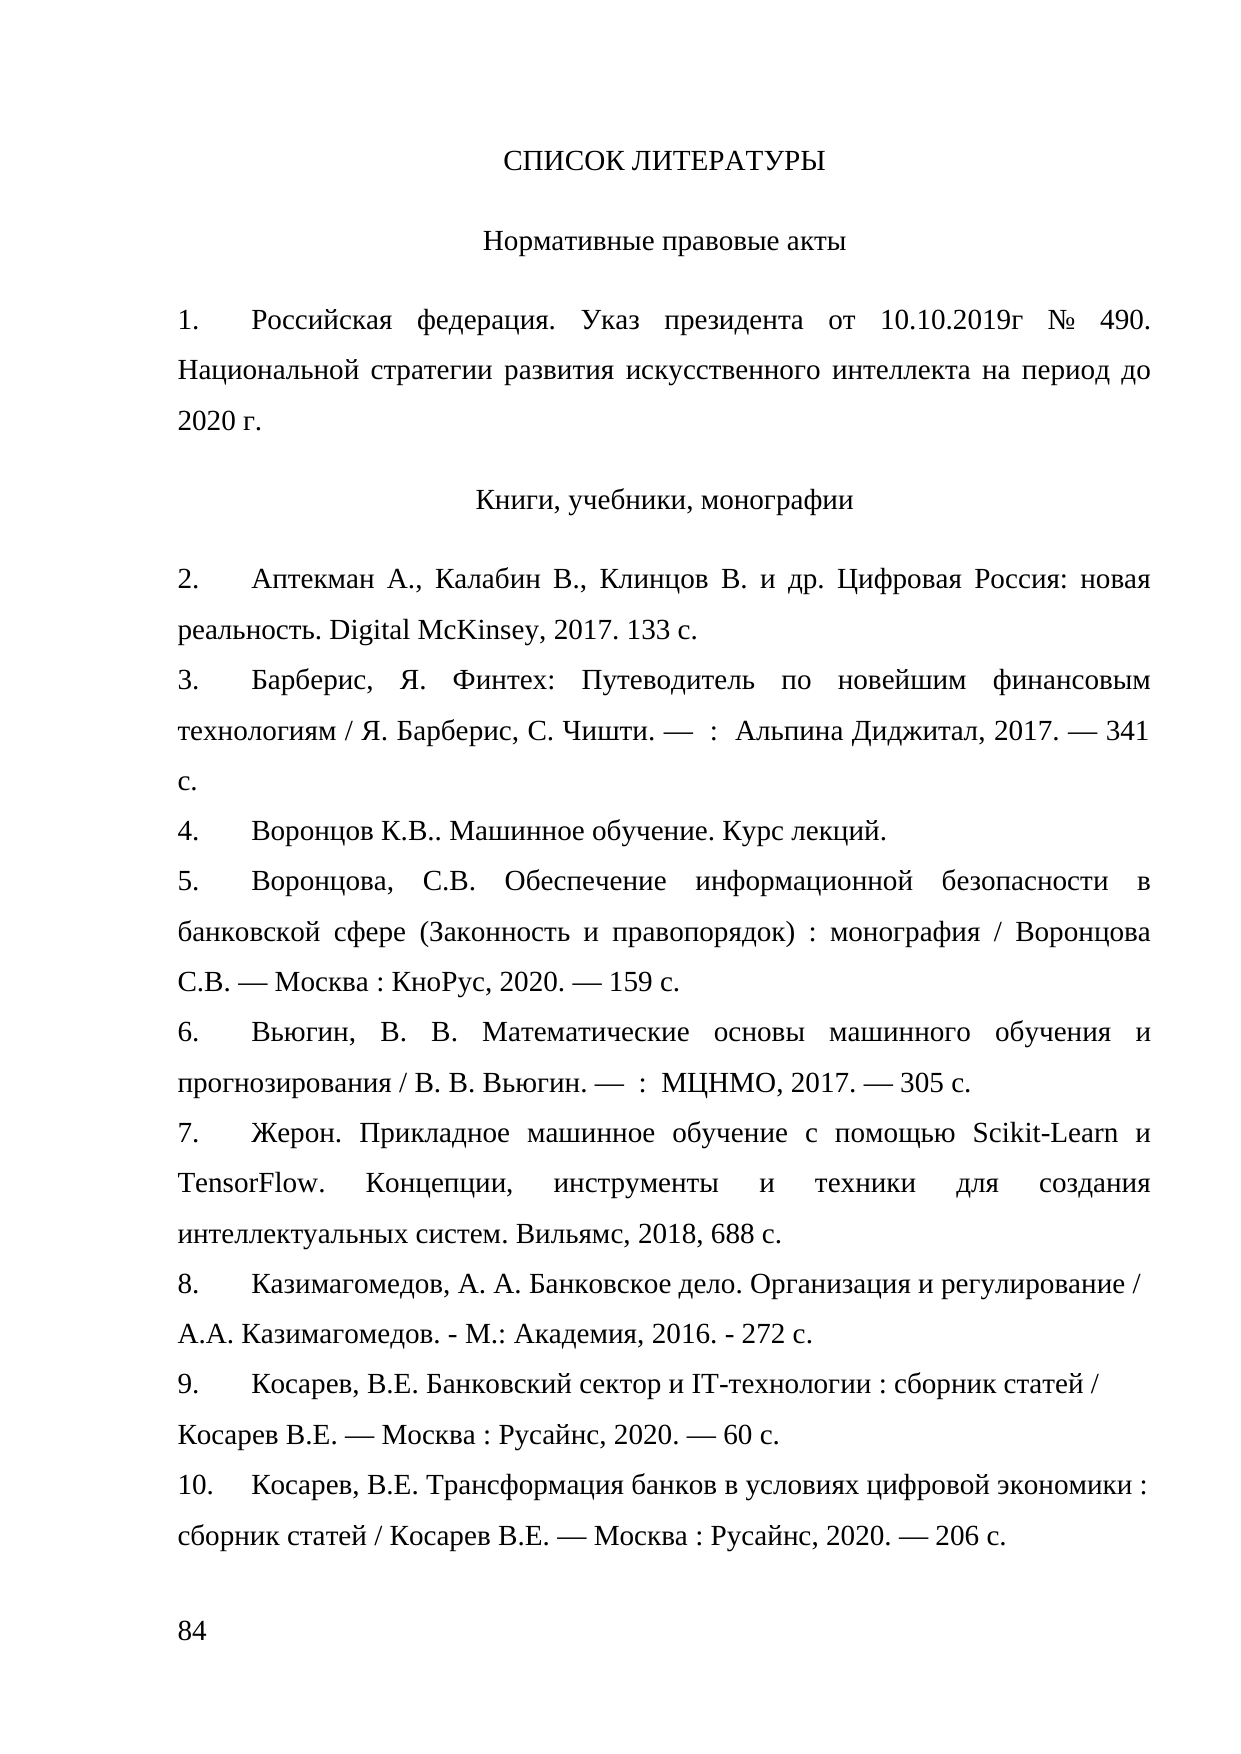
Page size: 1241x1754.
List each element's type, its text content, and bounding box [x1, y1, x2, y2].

list Жерон. Прикладное машинное обучение с помощью Scikit-Learn и TensorFlow. Концепции, инструменты и техники для создания интеллектуальных систем. Вильямс, 2018, 688 c. [177, 1115, 1152, 1165]
list Вьюгин, В. В. Математические основы машинного обучения и прогнозирования / В. В. Вьюгин. — : МЦНМО, 2017. — 305 c. [177, 1014, 1152, 1098]
list Российская федерация. Указ президента от 10.10.2019г № 490. Национальной стратегии развития искусственного интеллекта на период до 2020 г. [177, 302, 1152, 436]
list Казимагомедов, А. А. Банковское дело. Организация и регулирование / А.А. Казимагомедов. - М.: Академия, 2016. - 272 c. [177, 1266, 1152, 1350]
subtitle СПИСОК ЛИТЕРАТУРЫ [177, 143, 1152, 177]
list Аптекман А., Калабин В., Клинцов В. и др. Цифровая Россия: новая реальность. Digital McKinsey, 2017. 133 с. [177, 562, 1152, 646]
list Косарев, В.Е. Трансформация банков в условиях цифровой экономики : сборник статей / Косарев В.Е. — Москва : Русайнс, 2020. — 206 с. [177, 1467, 1152, 1551]
list Воронцова, С.В. Обеспечение информационной безопасности в банковской сфере (Законность и правопорядок) : монография / Воронцова С.В. — Москва : КноРус, 2020. — 159 с. [177, 863, 1152, 998]
text Книги, учебники, монографии [177, 482, 1152, 516]
list Барберис, Я. Финтех: Путеводитель по новейшим финансовым технологиям / Я. Барберис, С. Чишти. — : Альпина Диджитал, 2017. — 341 c. [177, 662, 1152, 796]
list Косарев, В.Е. Банковский сектор и IT-технологии : сборник статей / Косарев В.Е. — Москва : Русайнс, 2020. — 60 с. [177, 1367, 1152, 1451]
text Нормативные правовые акты [177, 223, 1152, 256]
list Жерон. Прикладное машинное обучение с помощью Scikit-Learn и TensorFlow. Концепции, инструменты и техники для создания интеллектуальных систем. Вильямс, 2018, 688 c. [177, 1199, 1152, 1249]
list Воронцов К.В.. Машинное обучение. Курс лекций. [177, 813, 1152, 847]
